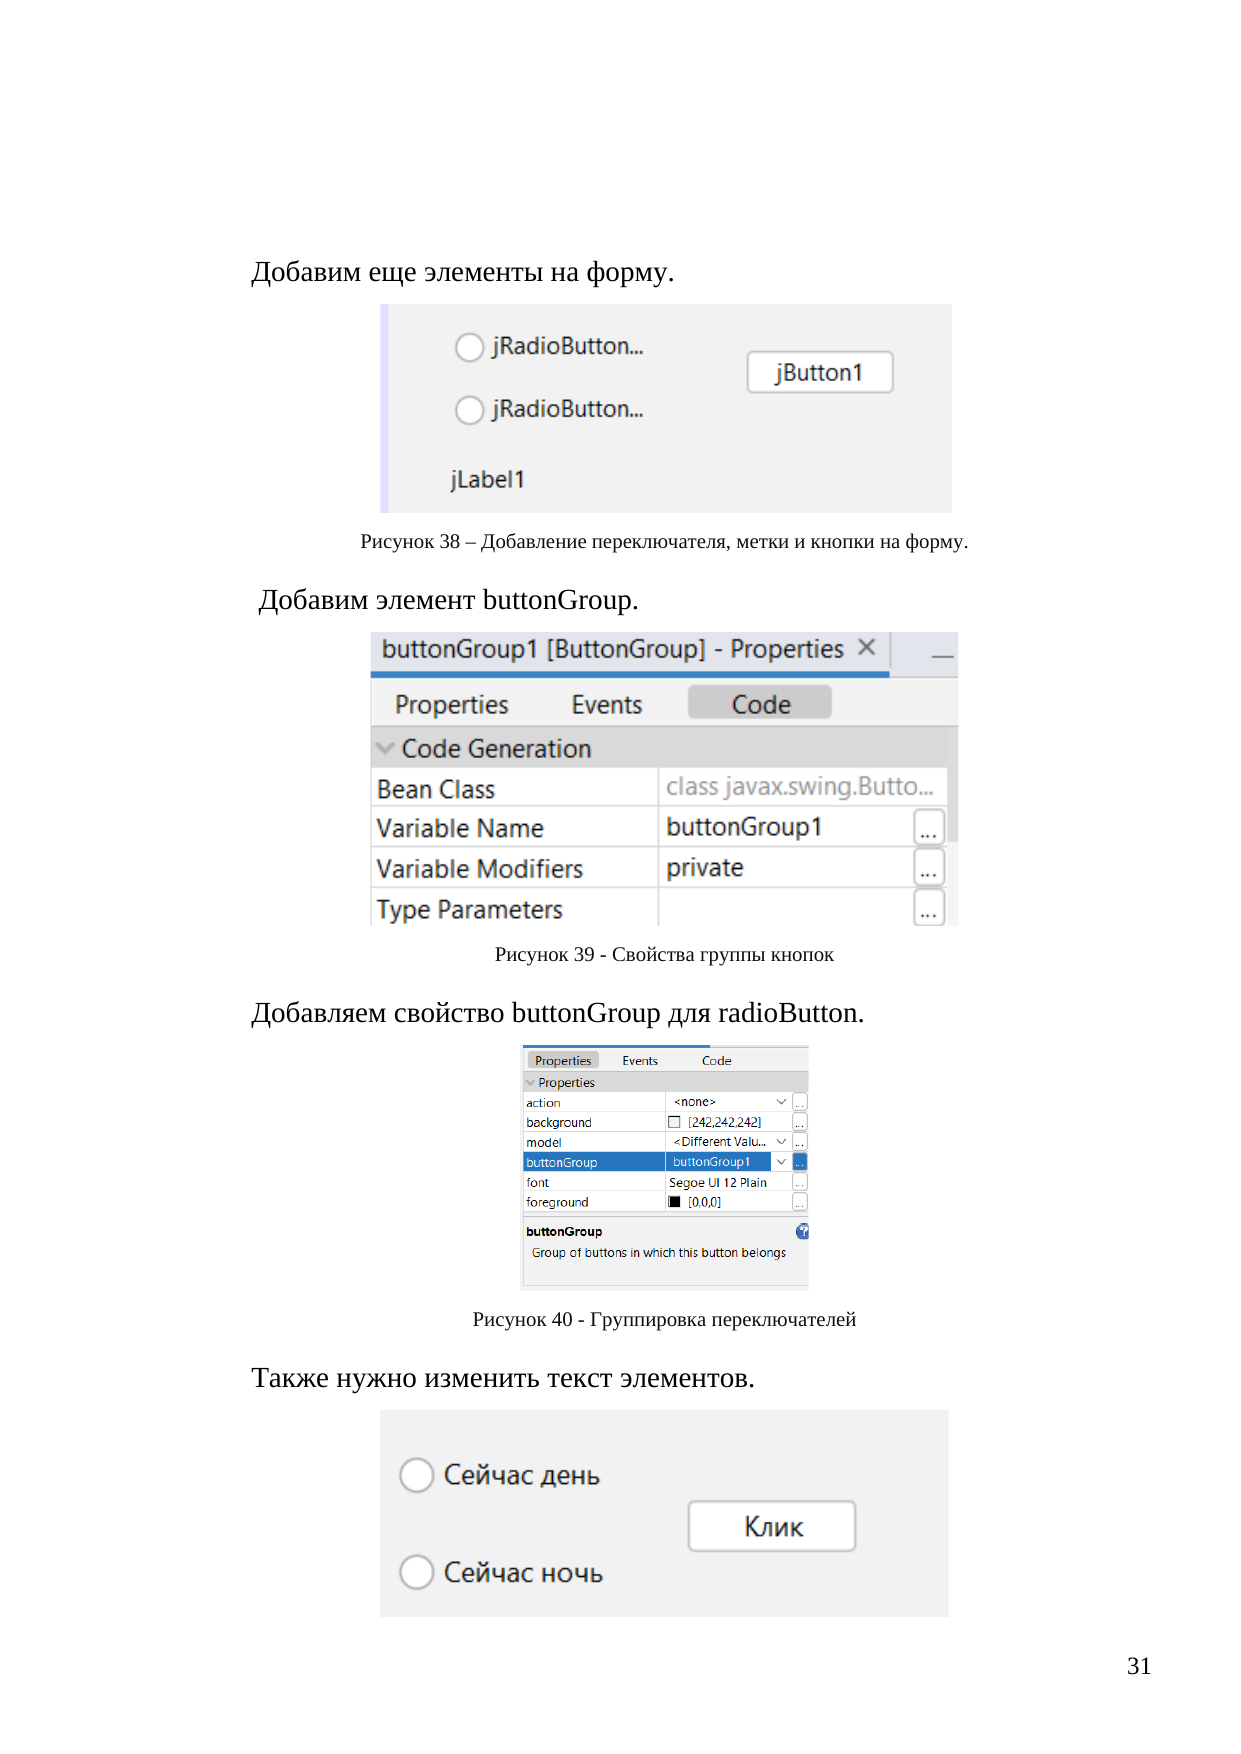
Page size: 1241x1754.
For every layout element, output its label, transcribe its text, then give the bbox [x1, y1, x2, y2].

picture [380, 1410, 949, 1617]
picture [377, 304, 952, 513]
text Рисунок 38 – Добавление переключателя, метки и кнопки на форму. [177, 529, 1152, 553]
text Добавим элемент buttonGroup. [177, 582, 1152, 615]
picture [370, 632, 959, 926]
text Добавляем свойство buttonGroup для radioButton. [177, 995, 1152, 1029]
text Рисунок 40 - Группировка переключателей [177, 1307, 1152, 1331]
text Рисунок 39 - Свойства группы кнопок [177, 942, 1152, 966]
text Также нужно изменить текст элементов. [177, 1360, 1152, 1393]
picture [520, 1045, 809, 1291]
text Добавим еще элементы на форму. [177, 254, 1152, 288]
